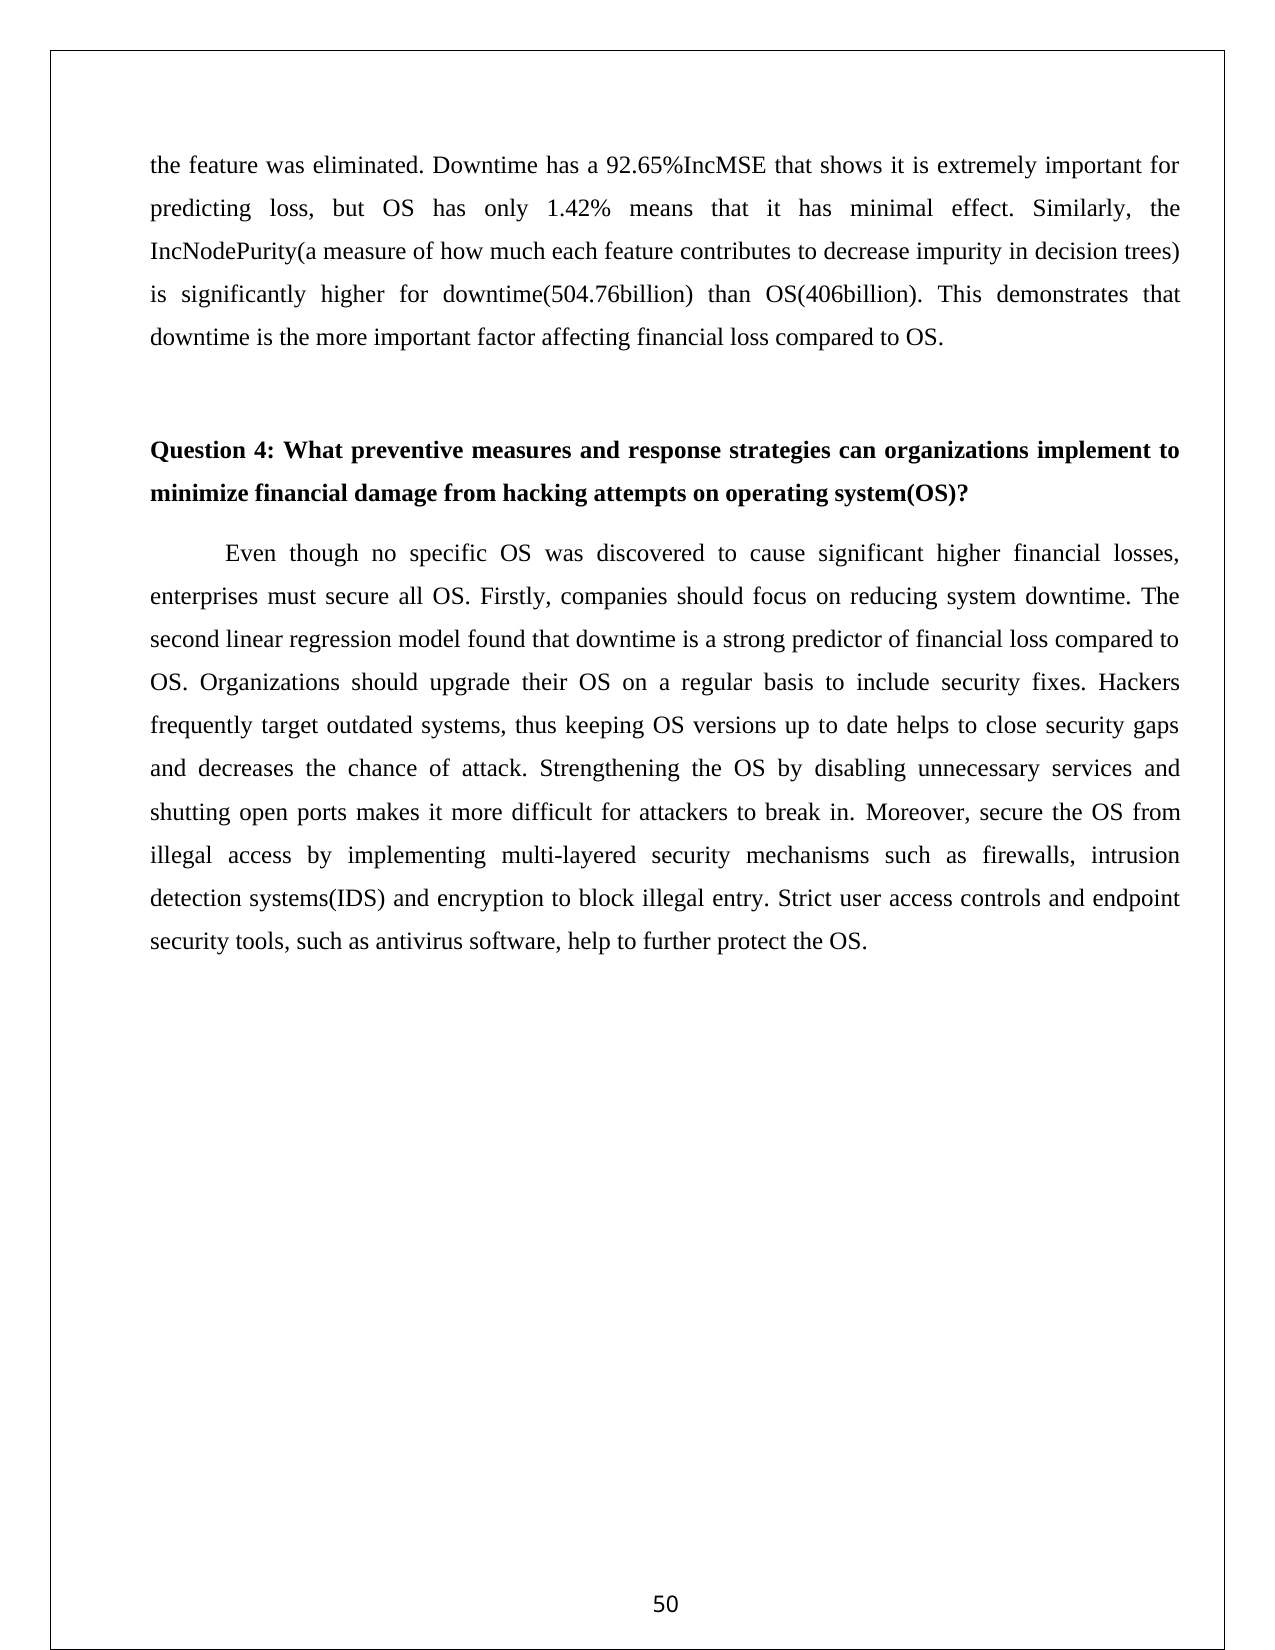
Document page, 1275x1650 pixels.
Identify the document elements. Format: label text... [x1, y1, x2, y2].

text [150, 150, 1181, 351]
text Question 4: What preventive measures and response strategies can organizations implement to minimize financial damage from hacking attempts on operating system(OS)? [150, 435, 1181, 507]
text Even though no specific OS was discovered to cause significant higher financial losses, enterprises must secure all OS. Firstly, companies should focus on reducing system downtime. The second linear regression model found that downtime is a strong predictor of financial loss compared to OS. Organizations should upgrade their OS on a regular basis to include security fixes. Hackers frequently target outdated systems, thus keeping OS versions up to date helps to close security gaps and decreases the chance of attack. Strengthening the OS by disabling unnecessary services and shutting open ports makes it more difficult for attackers to break in. Moreover, secure the OS from illegal access by implementing multi-layered security mechanisms such as firewalls, intrusion detection systems(IDS) and encryption to block illegal entry. Strict user access controls and endpoint security tools, such as antivirus software, help to further protect the OS. [150, 538, 1181, 955]
